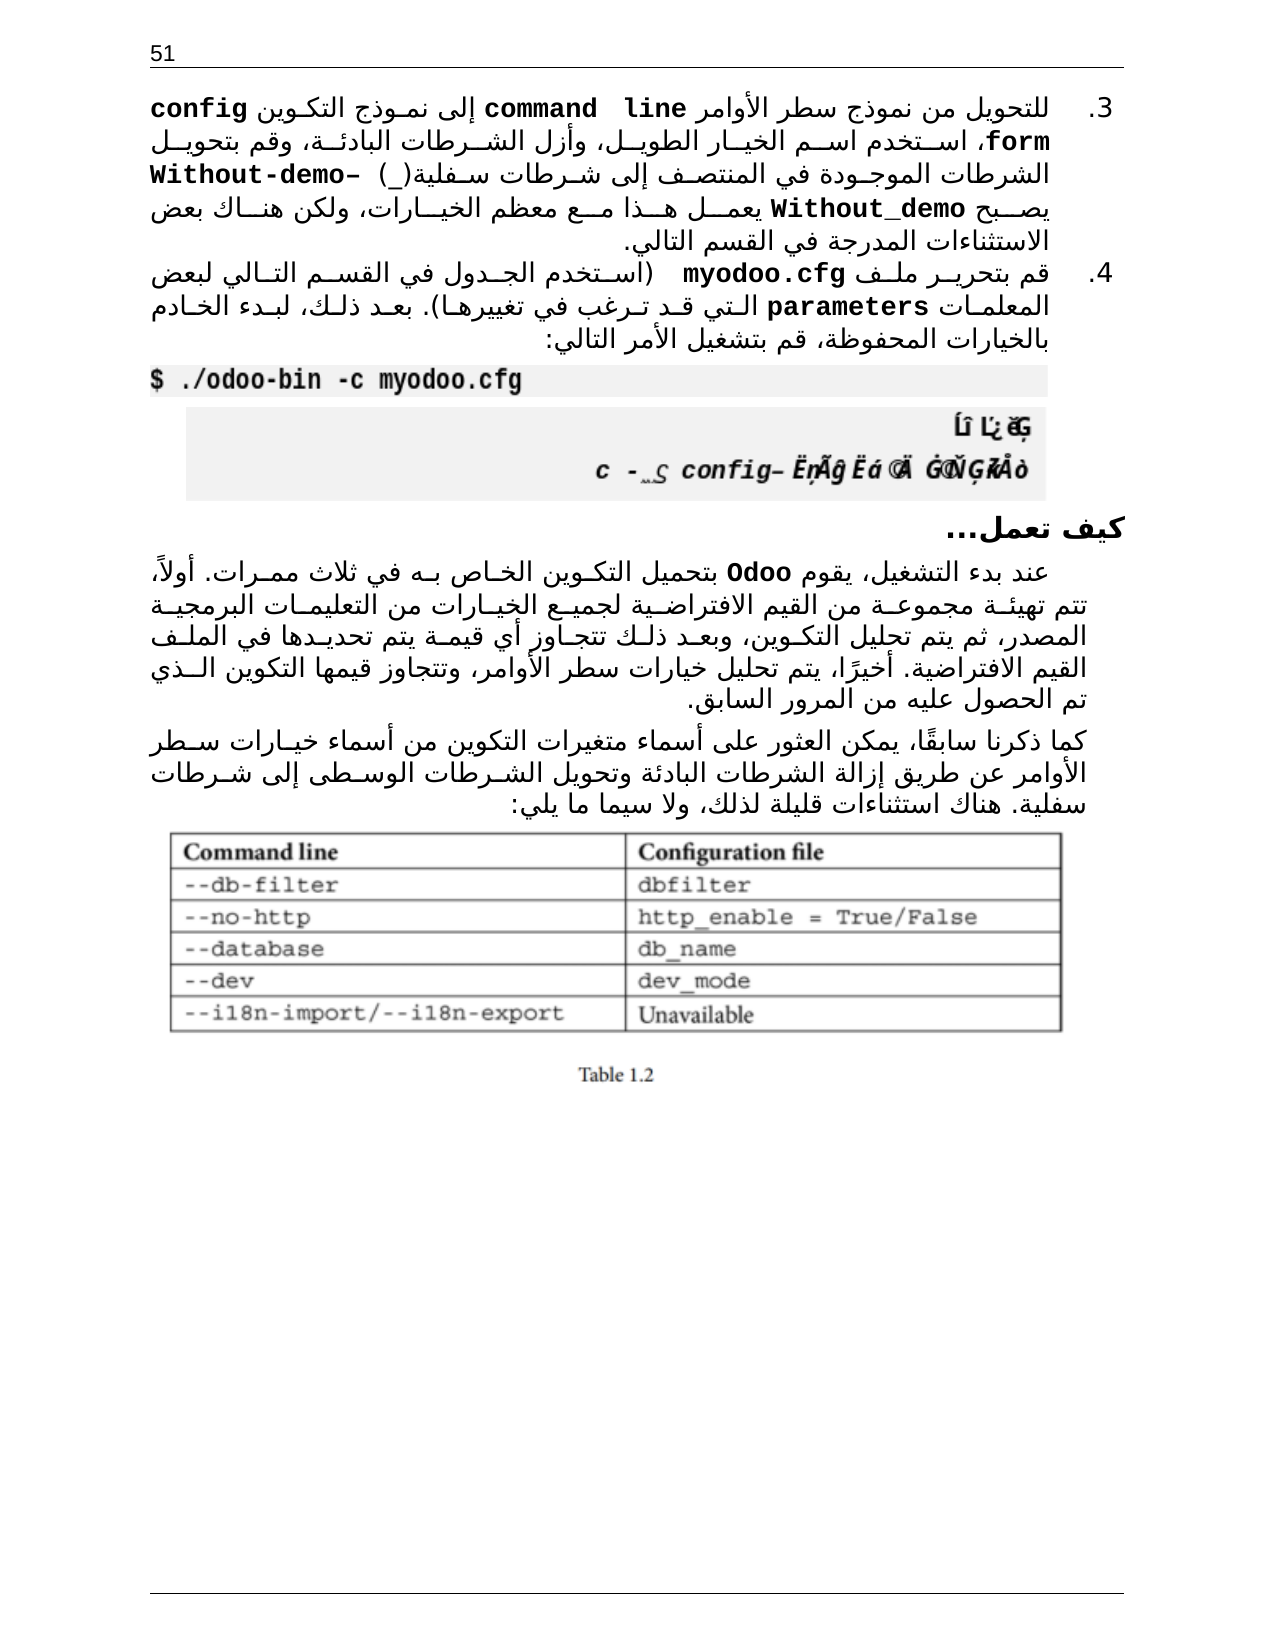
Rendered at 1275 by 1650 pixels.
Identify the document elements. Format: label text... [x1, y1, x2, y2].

list للتحويل من نموذج سطر الأوامر command line إلى نموذج التكوين config form، استخدم اسم الخيار الطويل، وأزل الشرطات البادئة، وقم بتحويل الشرطات الموجودة في المنتصف إلى شرطات سفلية(_) –Without-demo يصبح Without_demo يعمل هذا مع معظم الخيارات، ولكن هناك بعض الاستثناءات المدرجة في القسم التالي. [150, 92, 1087, 257]
text كيف تعمل... [150, 511, 1125, 545]
list قم بتحرير ملف myodoo.cfg (استخدم الجدول في القسم التالي لبعض المعلمات parameters التي قد ترغب في تغييرها). بعد ذلك، لبدء الخادم بالخيارات المحفوظة، قم بتشغيل الأمر التالي: [150, 257, 1087, 355]
text كما ذكرنا سابقًا، يمكن العثور على أسماء متغيرات التكوين من أسماء خيارات سطر الأوامر عن طريق إزالة الشرطات البادئة وتحويل الشرطات الوسطى إلى شرطات سفلية. هناك استثناءات قليلة لذلك، ولا سيما ما يلي: [150, 726, 1087, 820]
text عند بدء التشغيل، يقوم Odoo بتحميل التكوين الخاص به في ثلاث ممرات. أولاً، تتم تهيئة مجموعة من القيم الافتراضية لجميع الخيارات من التعليمات البرمجية المصدر، ثم يتم تحليل التكوين، وبعد ذلك تتجاوز أي قيمة يتم تحديدها في الملف القيم الافتراضية. أخيرًا، يتم تحليل خيارات سطر الأوامر، وتتجاوز قيمها التكوين الذي تم الحصول عليه من المرور السابق. [150, 556, 1087, 715]
